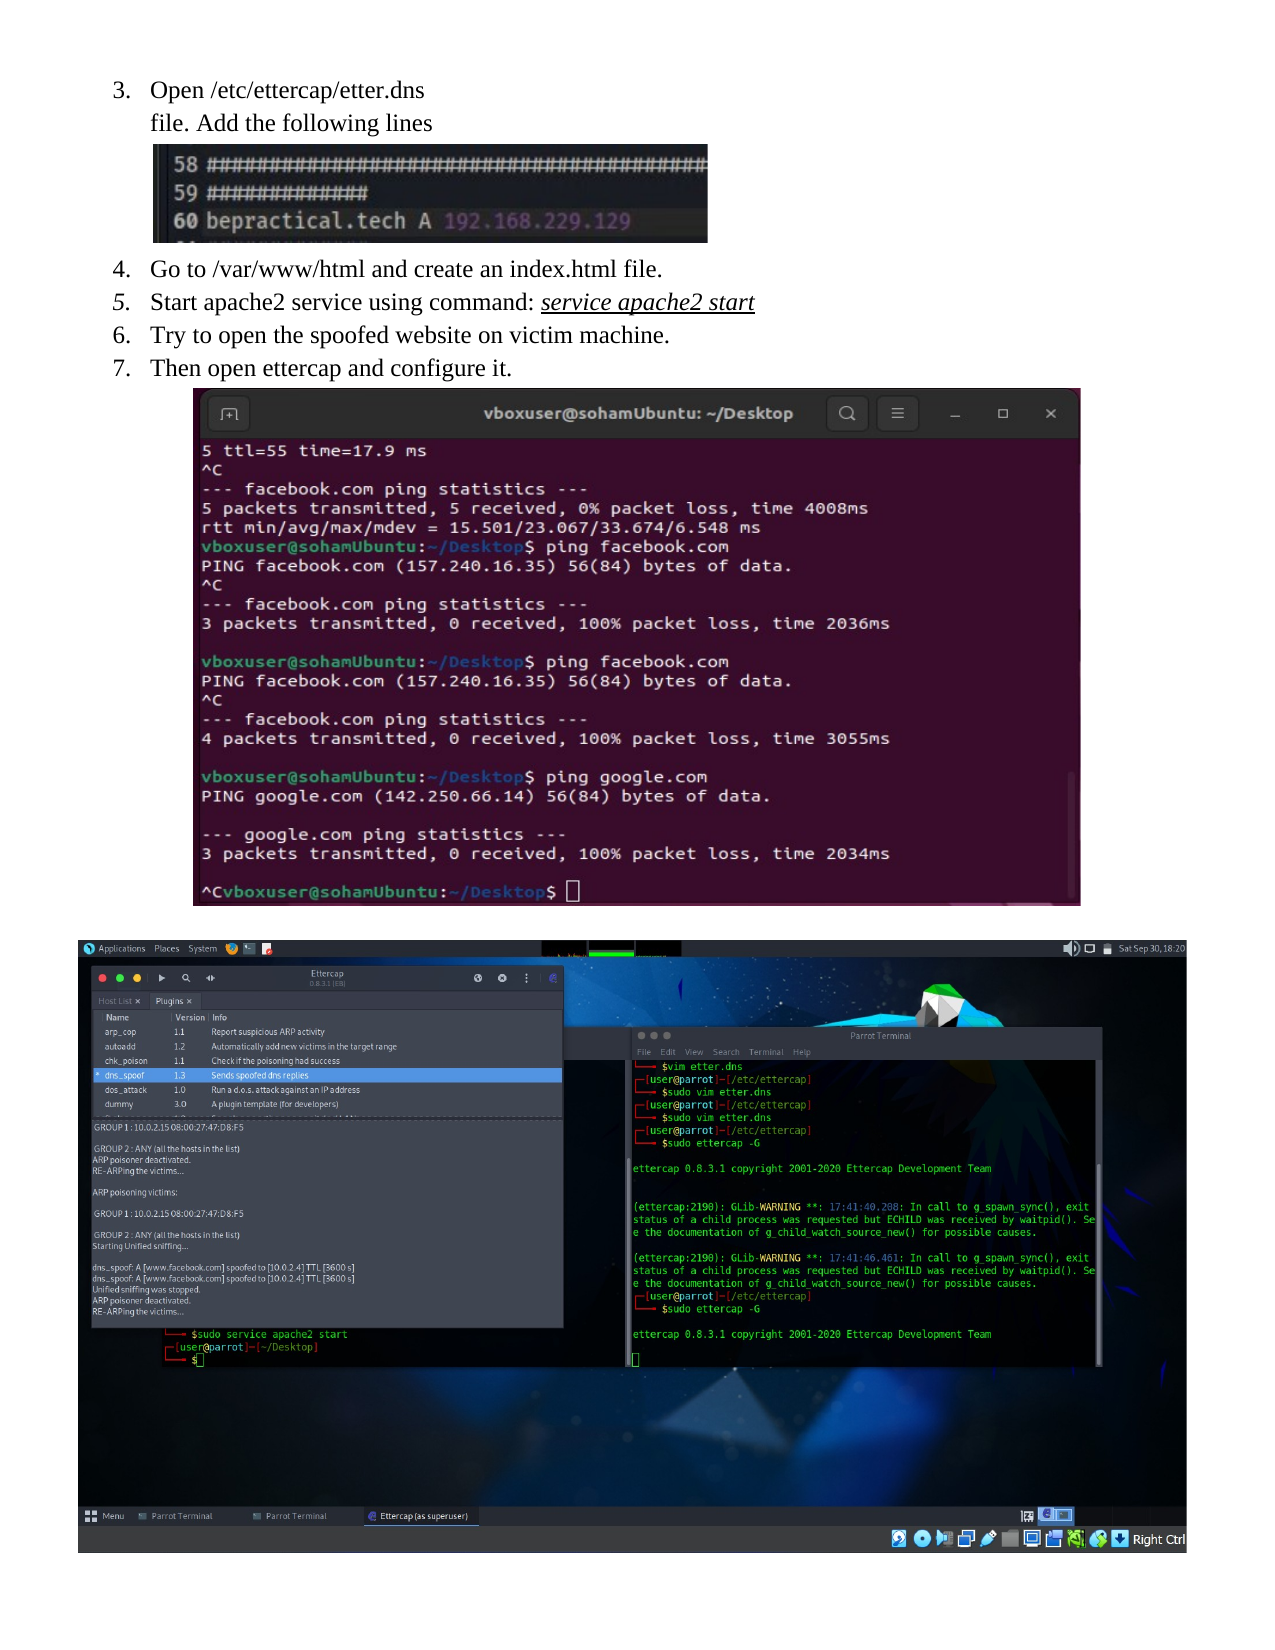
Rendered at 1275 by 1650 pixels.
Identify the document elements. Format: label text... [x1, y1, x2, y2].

list Start apache2 service using command: service apache2 start [112, 287, 1227, 315]
picture [153, 144, 708, 243]
picture [78, 940, 1187, 1553]
list Then open ettercap and configure it. [112, 353, 1227, 382]
list Try to open the spoofed website on victim machine. [112, 320, 1227, 348]
picture [193, 388, 1081, 906]
list Open /etc/ettercap/etter.dns file. Add the following lines [112, 75, 469, 137]
